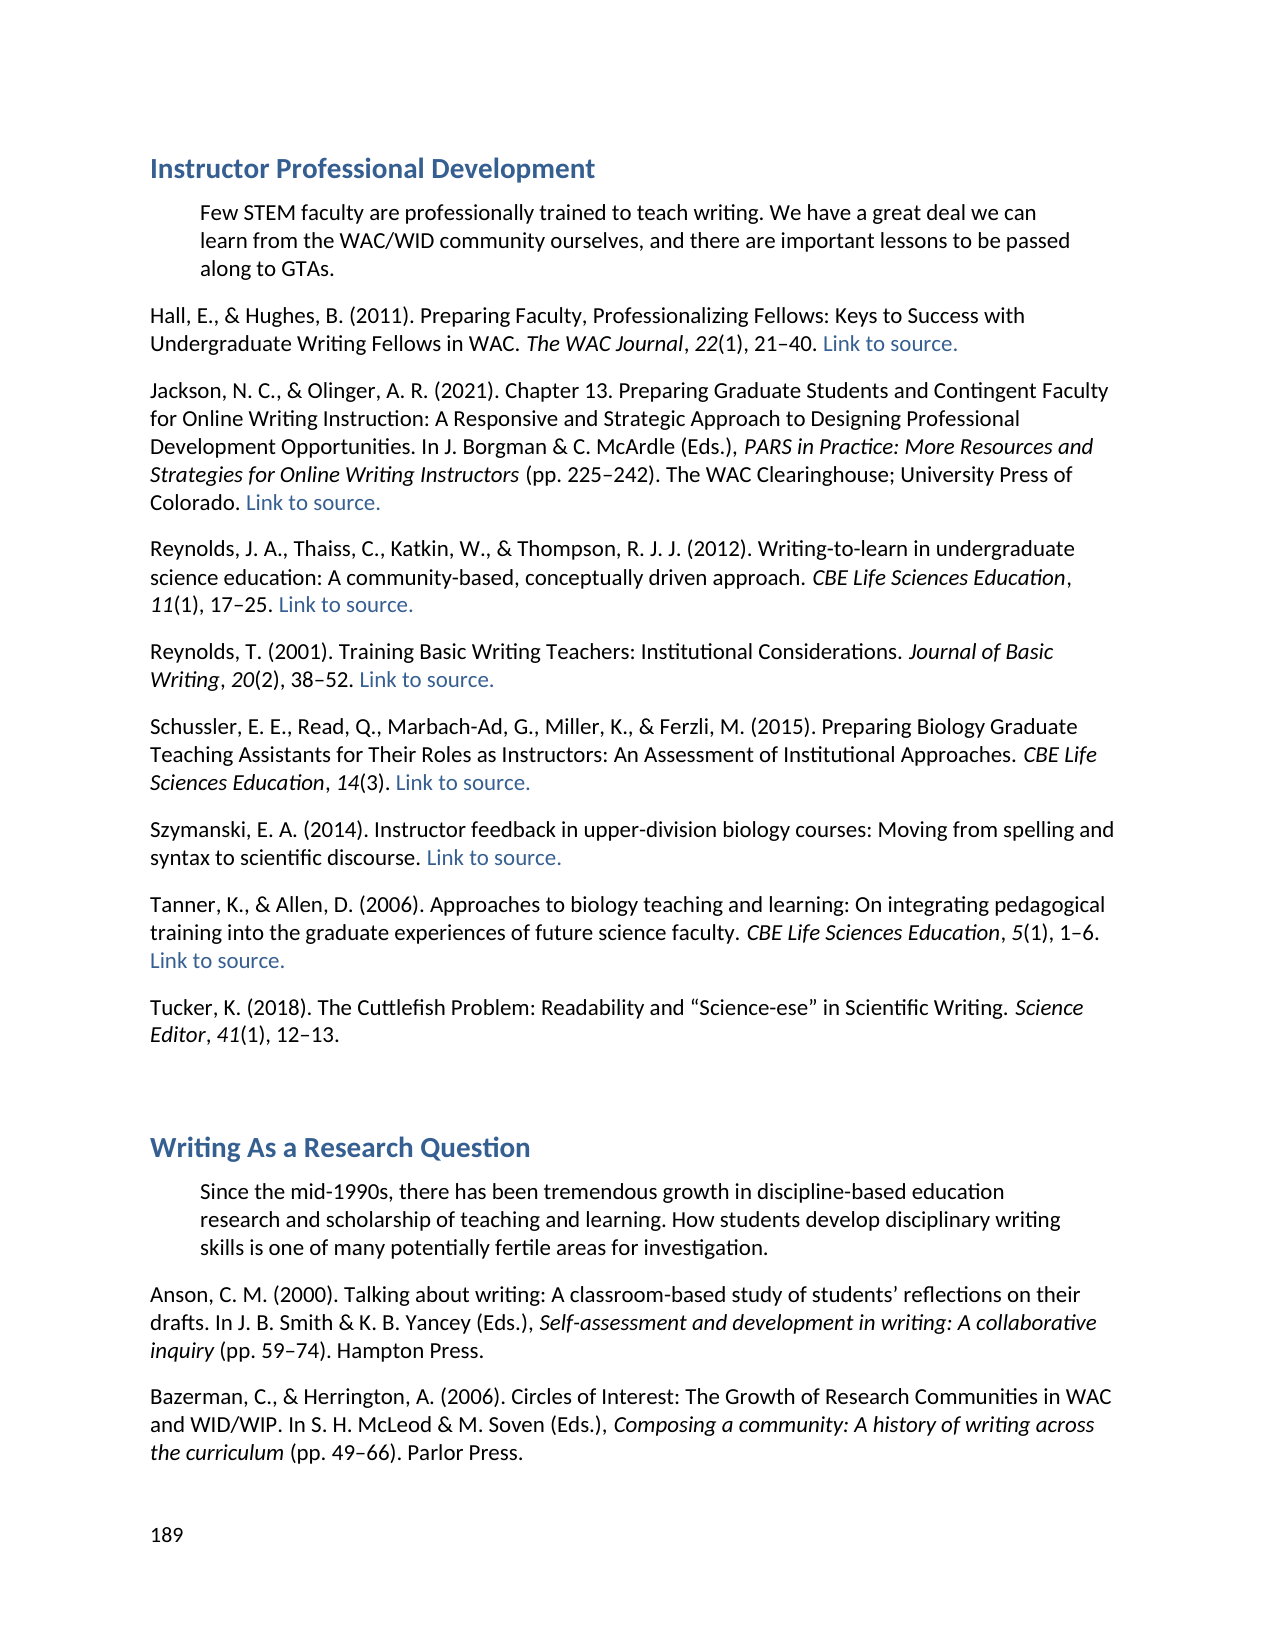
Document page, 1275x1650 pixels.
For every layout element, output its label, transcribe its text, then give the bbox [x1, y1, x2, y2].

subtitle Writing As a Research Question [150, 1129, 1125, 1164]
text Reynolds, J. A., Thaiss, C., Katkin, W., & Thompson, R. J. J. (2012). Writing-to-learn in undergraduate science education: A community-based, conceptually driven approach. CBE Life Sciences Education, 11(1), 17–25. Link to source. [150, 534, 1125, 619]
text Anson, C. M. (2000). Talking about writing: A classroom-based study of students’ reflections on their drafts. In J. B. Smith & K. B. Yancey (Eds.), Self-assessment and development in writing: A collaborative inquiry (pp. 59–74). Hampton Press. [150, 1280, 1125, 1364]
text Hall, E., & Hughes, B. (2011). Preparing Faculty, Professionalizing Fellows: Keys to Success with Undergraduate Writing Fellows in WAC. The WAC Journal, 22(1), 21–40. Link to source. [150, 301, 1125, 357]
text Jackson, N. C., & Olinger, A. R. (2021). Chapter 13. Preparing Graduate Students and Contingent Faculty for Online Writing Instruction: A Responsive and Strategic Approach to Designing Professional Development Opportunities. In J. Borgman & C. McArdle (Eds.), PARS in Practice: More Resources and Strategies for Online Writing Instructors (pp. 225–242). The WAC Clearinghouse; University Press of Colorado. Link to source. [150, 376, 1125, 516]
text Since the mid-1990s, there has been tremendous growth in discipline-based education research and scholarship of teaching and learning. How students develop disciplinary writing skills is one of many potentially fertile areas for investigation. [200, 1177, 1075, 1261]
text Bazerman, C., & Herrington, A. (2006). Circles of Interest: The Growth of Research Communities in WAC and WID/WIP. In S. H. McLeod & M. Soven (Eds.), Composing a community: A history of writing across the curriculum (pp. 49–66). Parlor Press. [150, 1382, 1125, 1467]
text Few STEM faculty are professionally trained to teach writing. We have a great deal we can learn from the WAC/WID community ourselves, and there are important lessons to be passed along to GTAs. [200, 198, 1075, 282]
text Schussler, E. E., Read, Q., Marbach-Ad, G., Miller, K., & Ferzli, M. (2015). Preparing Biology Graduate Teaching Assistants for Their Roles as Instructors: An Assessment of Institutional Approaches. CBE Life Sciences Education, 14(3). Link to source. [150, 712, 1125, 796]
text Tanner, K., & Allen, D. (2006). Approaches to biology teaching and learning: On integrating pedagogical training into the graduate experiences of future science faculty. CBE Life Sciences Education, 5(1), 1–6. Link to source. [150, 890, 1125, 974]
subtitle Instructor Professional Development [150, 150, 1125, 186]
text Szymanski, E. A. (2014). Instructor feedback in upper-division biology courses: Moving from spelling and syntax to scientific discourse. Link to source. [150, 815, 1125, 871]
text Tucker, K. (2018). The Cuttlefish Problem: Readability and “Science-ese” in Scientific Writing. Science Editor, 41(1), 12–13. [150, 993, 1125, 1049]
text Reynolds, T. (2001). Training Basic Writing Teachers: Institutional Considerations. Journal of Basic Writing, 20(2), 38–52. Link to source. [150, 637, 1125, 693]
